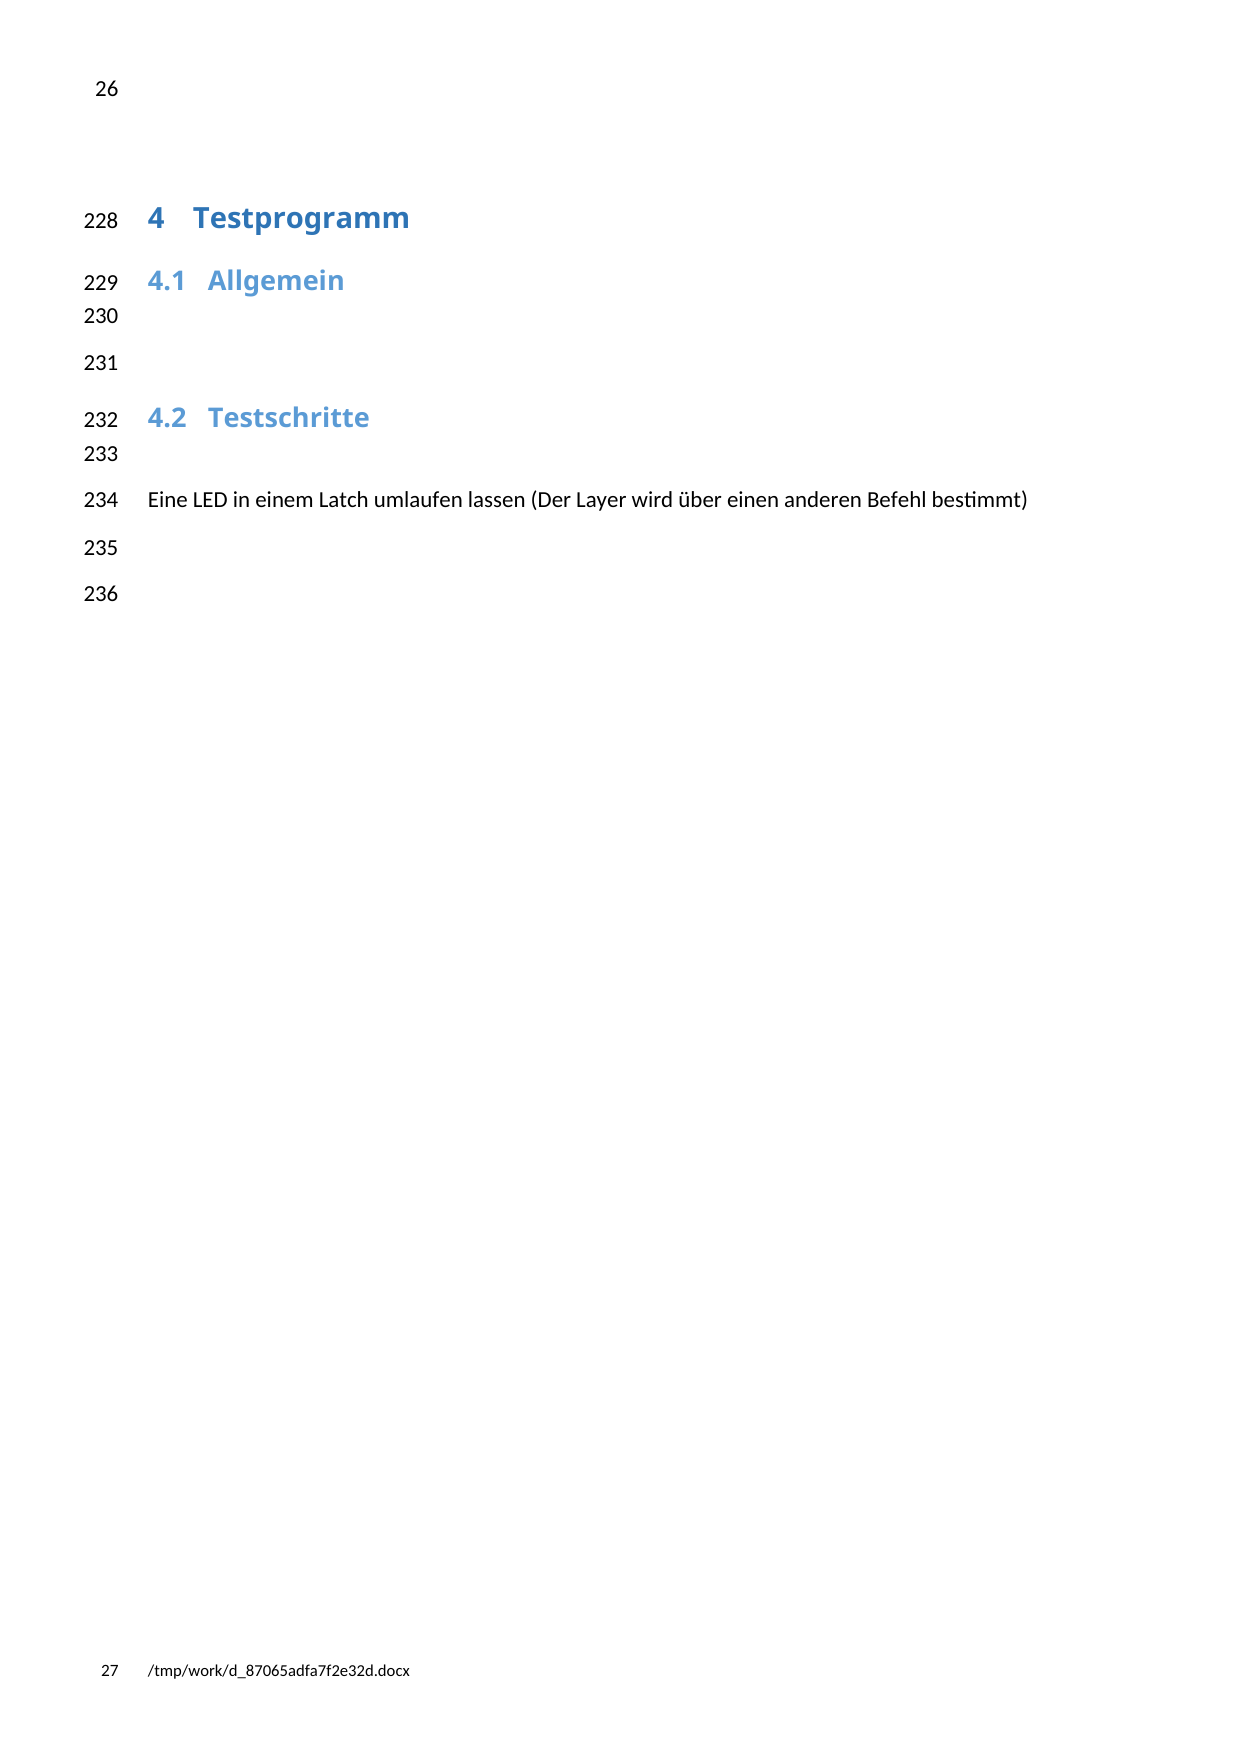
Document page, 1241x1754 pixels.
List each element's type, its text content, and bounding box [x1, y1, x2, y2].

subtitle Testschritte [148, 399, 1093, 436]
subtitle Testprogramm [148, 198, 1093, 237]
subtitle Allgemein [148, 261, 1093, 298]
text Eine LED in einem Latch umlaufen lassen (Der Layer wird über einen anderen Befehl bestimmt) [148, 486, 1093, 514]
